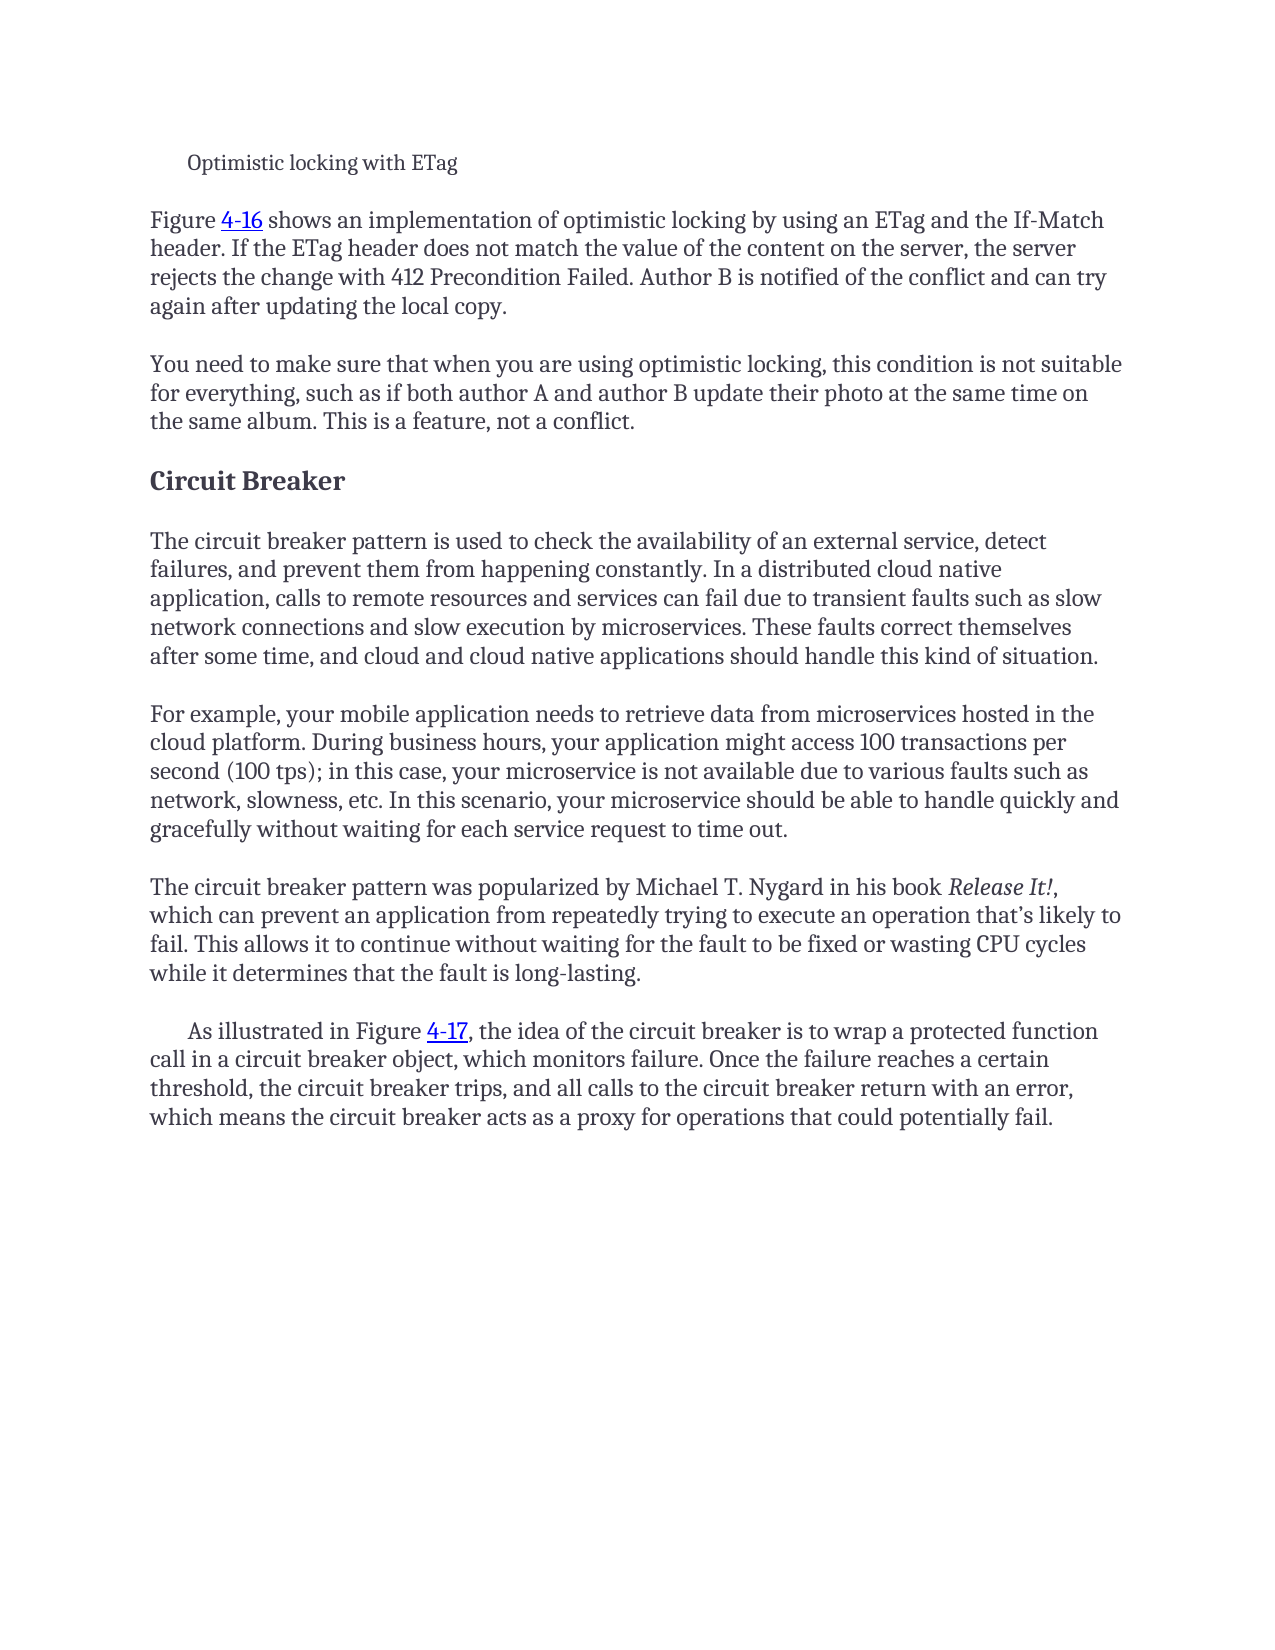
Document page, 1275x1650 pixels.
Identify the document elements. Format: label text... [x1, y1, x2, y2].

text You need to make sure that when you are using optimistic locking, this condition is not suitable for everything, such as if both author A and author B update their photo at the same time on the same album. This is a feature, not a conflict. [150, 350, 1125, 436]
text Optimistic locking with ETag [150, 150, 1125, 176]
text Circuit Breaker [150, 465, 1125, 497]
text Figure 4-16 shows an implementation of optimistic locking by using an ETag and the If-Match header. If the ETag header does not match the value of the content on the server, the server rejects the change with 412 Precondition Failed. Author B is notified of the conflict and can try again after updating the local copy. [150, 206, 1125, 321]
text As illustrated in Figure 4-17, the idea of the circuit breaker is to wrap a protected function call in a circuit breaker object, which monitors failure. Once the failure reaches a certain threshold, the circuit breaker trips, and all calls to the circuit breaker return with an error, which means the circuit breaker acts as a proxy for operations that could potentially fail. [150, 1017, 1125, 1132]
text The circuit breaker pattern is used to check the availability of an external service, detect failures, and prevent them from happening constantly. In a distributed cloud native application, calls to remote resources and services can fail due to transient faults such as slow network connections and slow execution by microservices. These faults correct themselves after some time, and cloud and cloud native applications should handle this kind of situation. [150, 527, 1125, 670]
text For example, your mobile application needs to retrieve data from microservices hosted in the cloud platform. During business hours, your application might access 100 transactions per second (100 tps); in this case, your microservice is not available due to various faults such as network, slowness, etc. In this scenario, your microservice should be able to handle quickly and gracefully without waiting for each service request to time out. [150, 699, 1125, 843]
text The circuit breaker pattern was popularized by Michael T. Nygard in his book Release It!, which can prevent an application from repeatedly trying to execute an operation that’s likely to fail. This allows it to continue without waiting for the fault to be fixed or wasting CPU cycles while it determines that the fault is long-lasting. [150, 872, 1125, 987]
